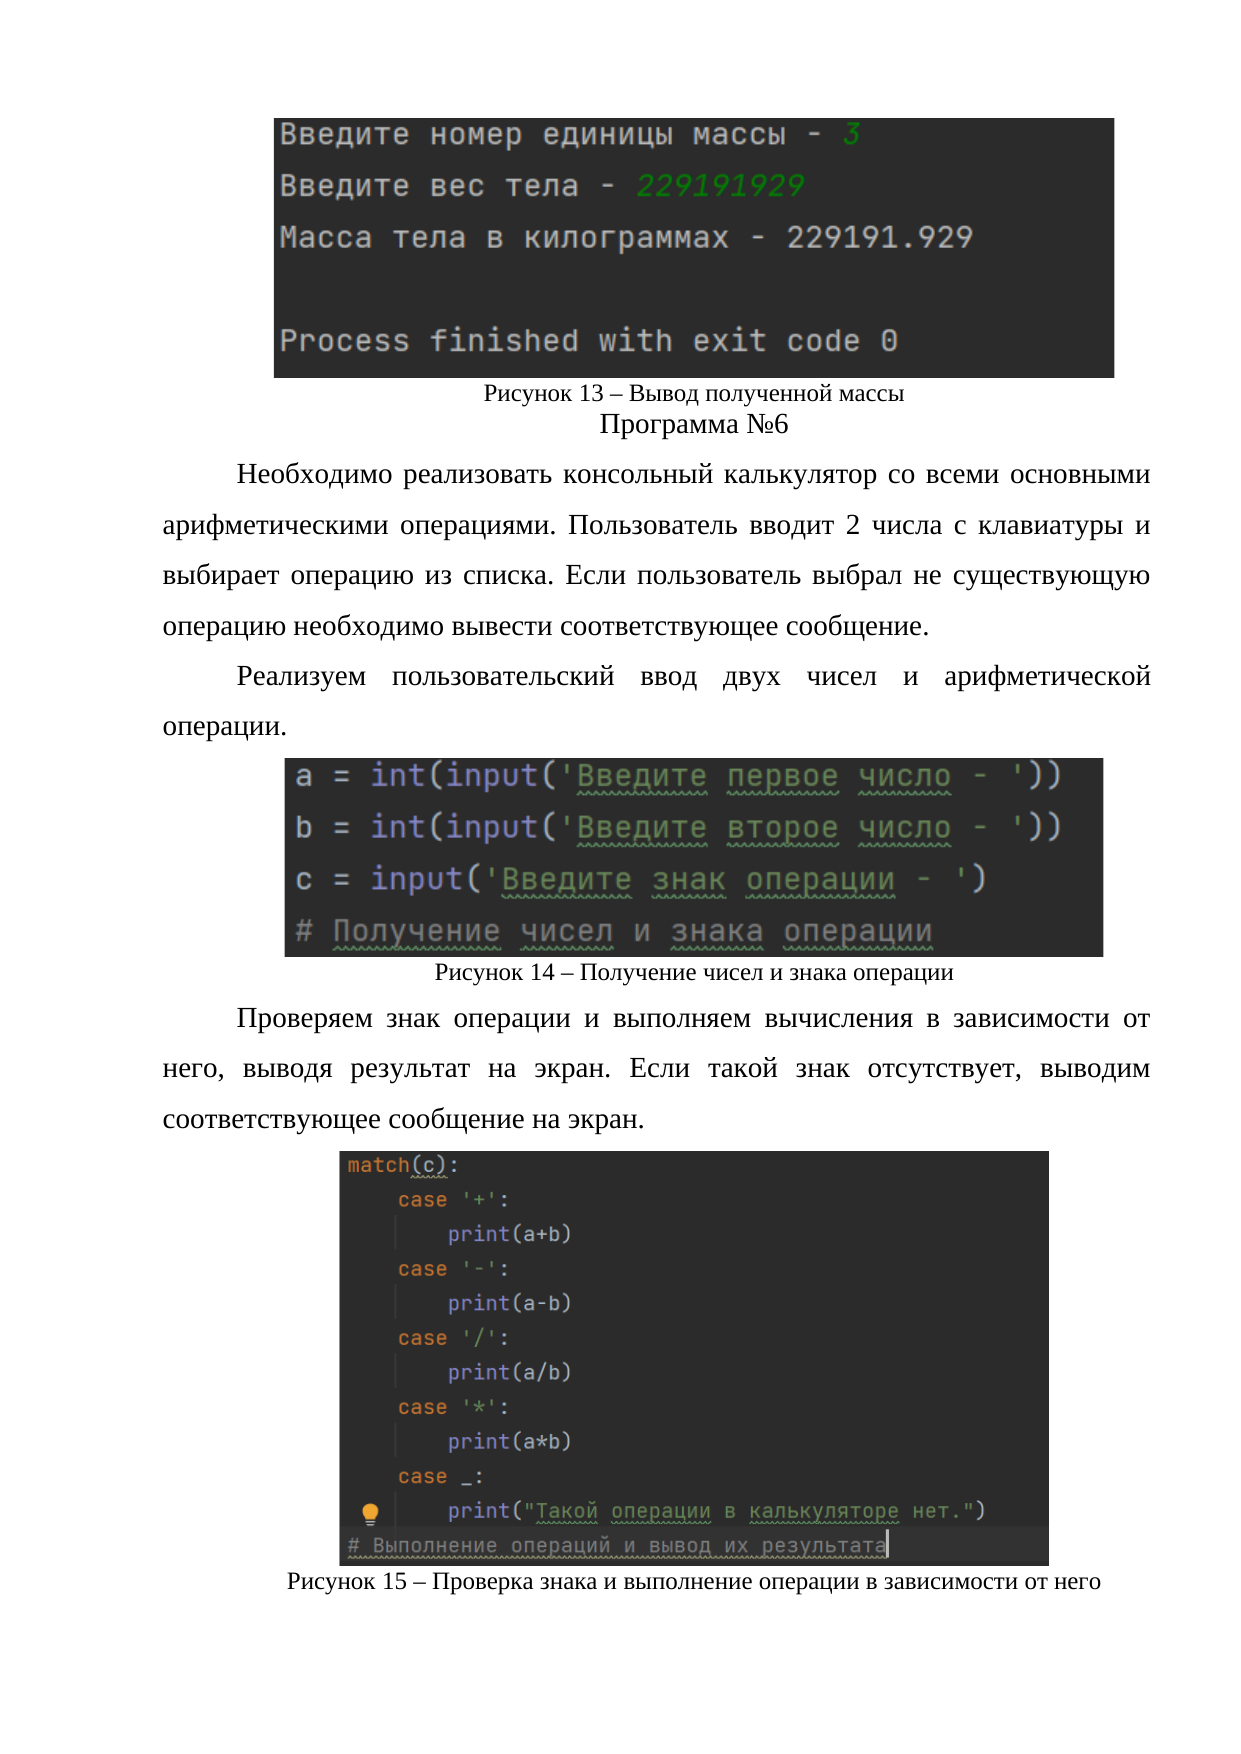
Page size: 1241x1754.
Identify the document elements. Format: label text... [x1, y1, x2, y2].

text Проверяем знак операции и выполняем вычисления в зависимости от него, выводя результат на экран. Если такой знак отсутствует, выводим соответствующее сообщение на экран. [162, 1000, 1152, 1134]
picture [273, 118, 1115, 378]
picture [339, 1151, 1049, 1566]
text Рисунок 13 – Вывод полученной массы [162, 378, 1152, 406]
text Рисунок 14 – Получение чисел и знака операции [162, 957, 1152, 986]
picture [284, 758, 1104, 957]
text Необходимо реализовать консольный калькулятор со всеми основными арифметическими операциями. Пользователь вводит 2 числа с клавиатуры и выбирает операцию из списка. Если пользователь выбрал не существующую операцию необходимо вывести соответствующее сообщение. [162, 457, 1152, 641]
text Реализуем пользовательский ввод двух чисел и арифметической операции. [162, 658, 1152, 742]
text Программа №6 [162, 406, 1152, 440]
text Рисунок 15 – Проверка знака и выполнение операции в зависимости от него [162, 1566, 1152, 1594]
